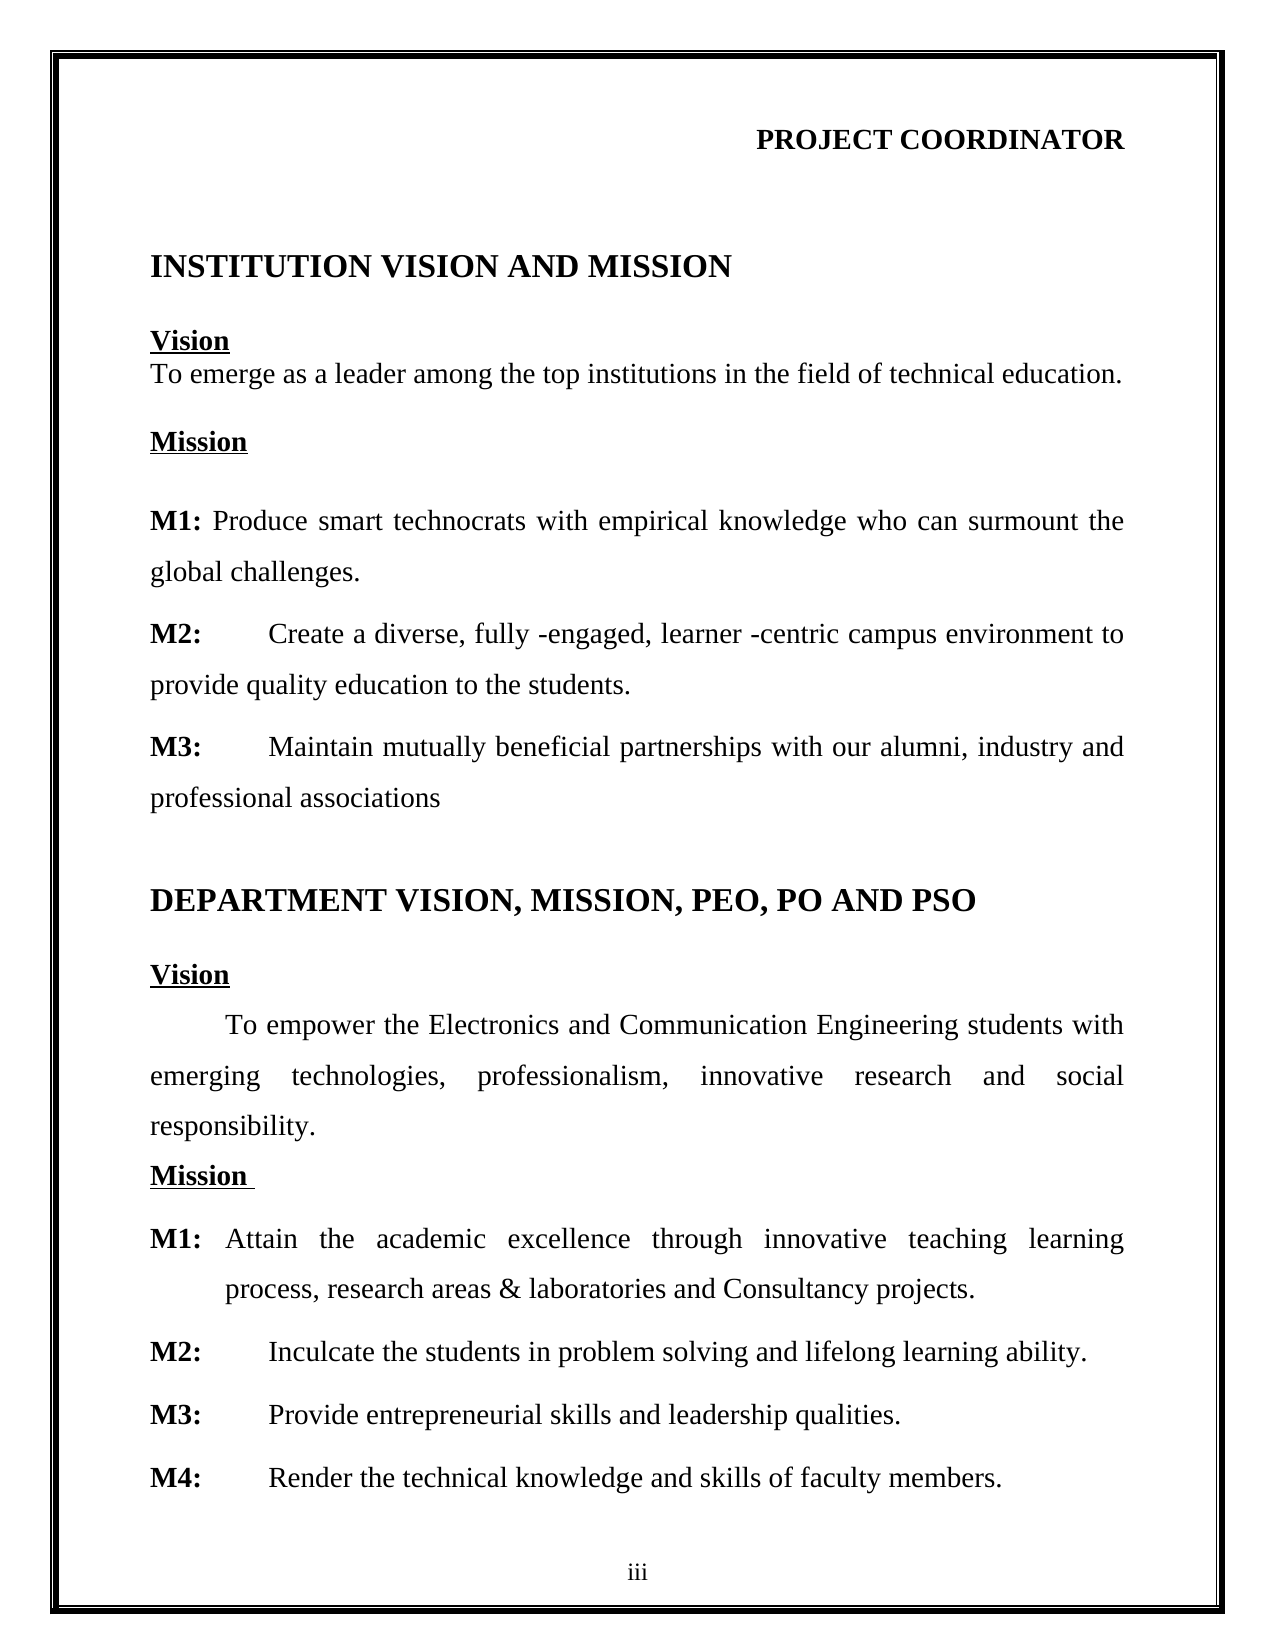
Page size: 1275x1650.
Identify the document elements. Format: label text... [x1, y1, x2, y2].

text To emerge as a leader among the top institutions in the field of technical education. [150, 357, 1125, 390]
text INSTITUTION VISION AND MISSION [150, 246, 1125, 285]
text Vision [150, 957, 1125, 991]
text M1: Attain the academic excellence through innovative teaching learning process, research areas & laboratories and Consultancy projects. [150, 1221, 1125, 1305]
text M3: Maintain mutually beneficial partnerships with our alumni, industry and professional associations [150, 729, 1125, 813]
text DEPARTMENT VISION, MISSION, PEO, PO AND PSO [150, 881, 1125, 919]
text To empower the Electronics and Communication Engineering students with emerging technologies, professionalism, innovative research and social responsibility. [150, 1007, 1125, 1142]
text PROJECT COORDINATOR [150, 122, 1125, 155]
text M2: Inculcate the students in problem solving and lifelong learning ability. [150, 1334, 1125, 1368]
text Mission [150, 424, 1125, 457]
text M2: Create a diverse, fully -engaged, learner -centric campus environment to provide quality education to the students. [150, 616, 1125, 700]
text M4: Render the technical knowledge and skills of faculty members. [150, 1460, 1125, 1493]
text Vision [150, 323, 1125, 357]
text M3: Provide entrepreneurial skills and leadership qualities. [150, 1397, 1125, 1431]
text Mission [150, 1158, 1125, 1192]
text M1: Produce smart technocrats with empirical knowledge who can surmount the global challenges. [150, 503, 1125, 587]
